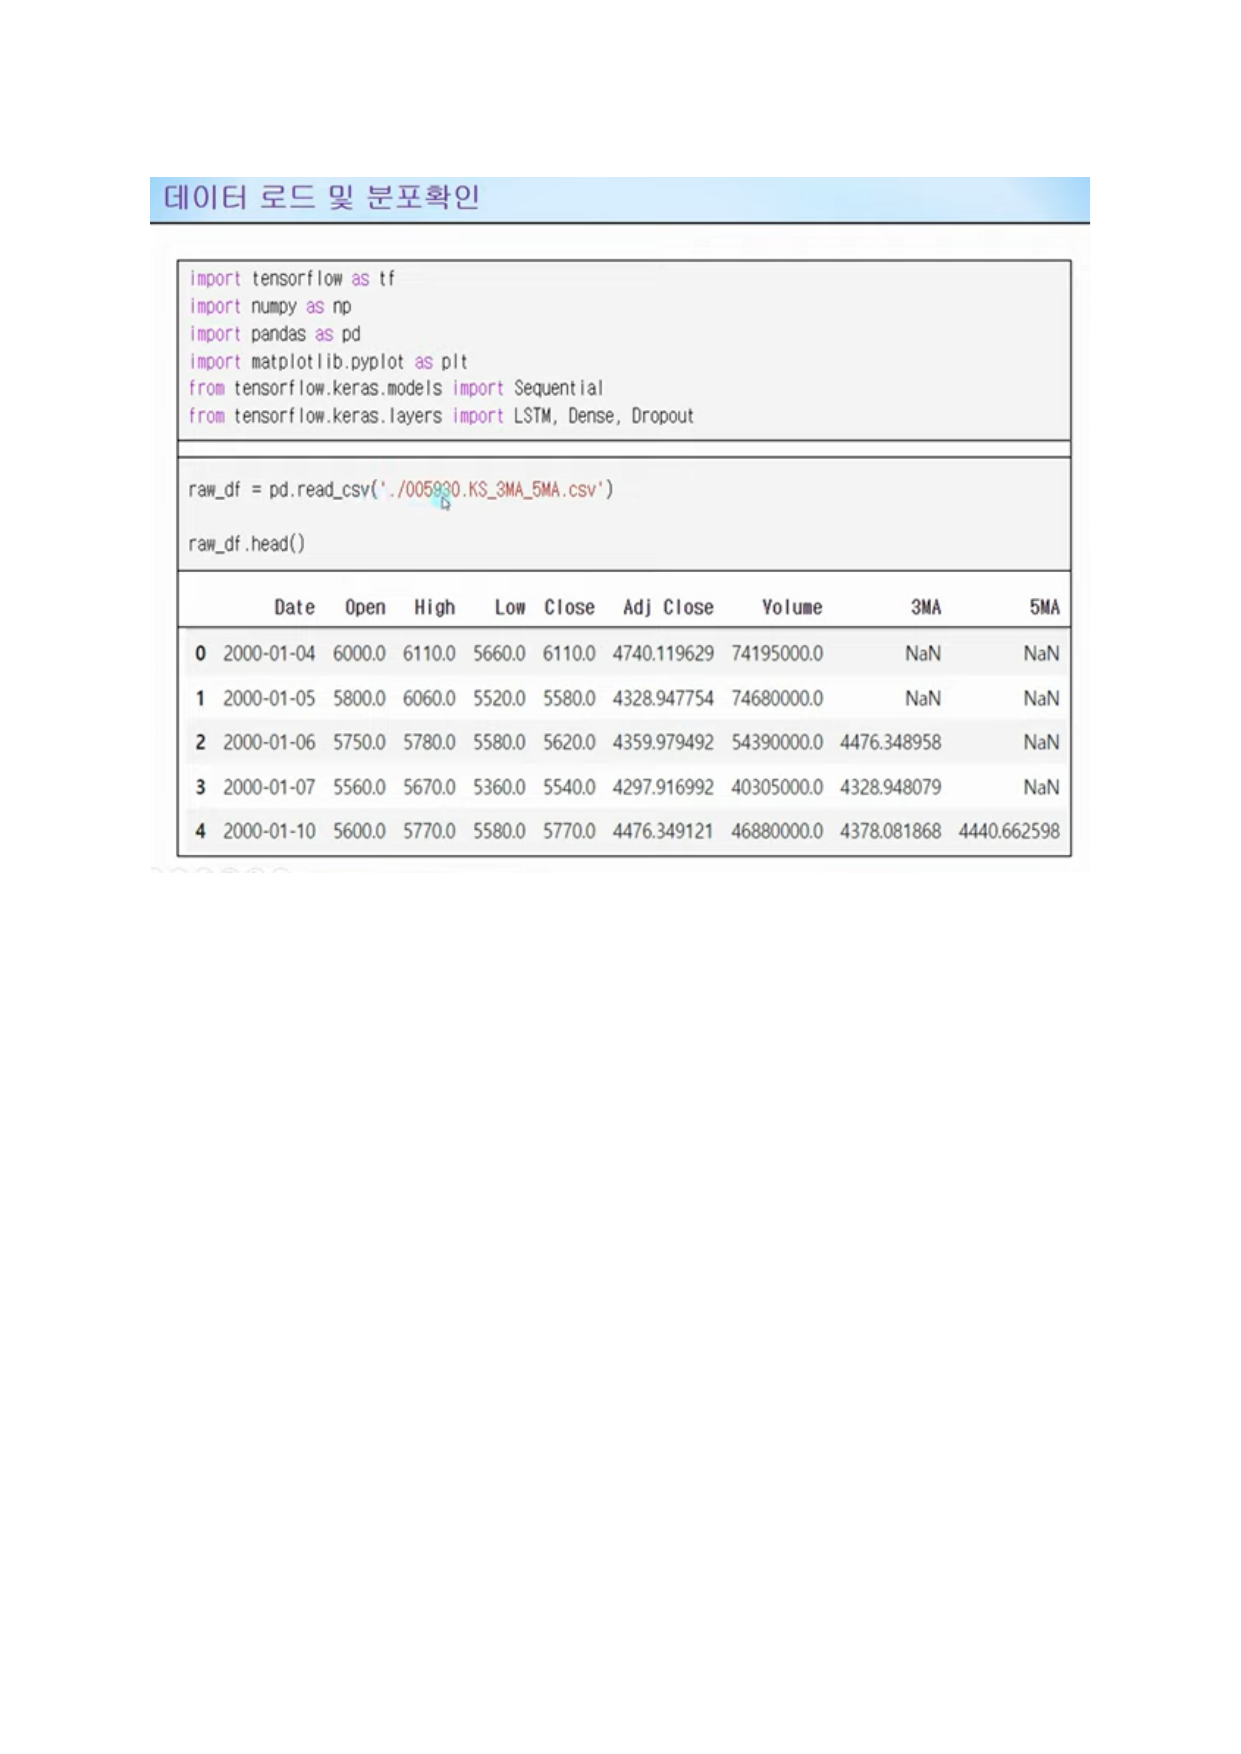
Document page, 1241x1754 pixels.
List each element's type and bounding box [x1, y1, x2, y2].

picture [150, 177, 1091, 873]
